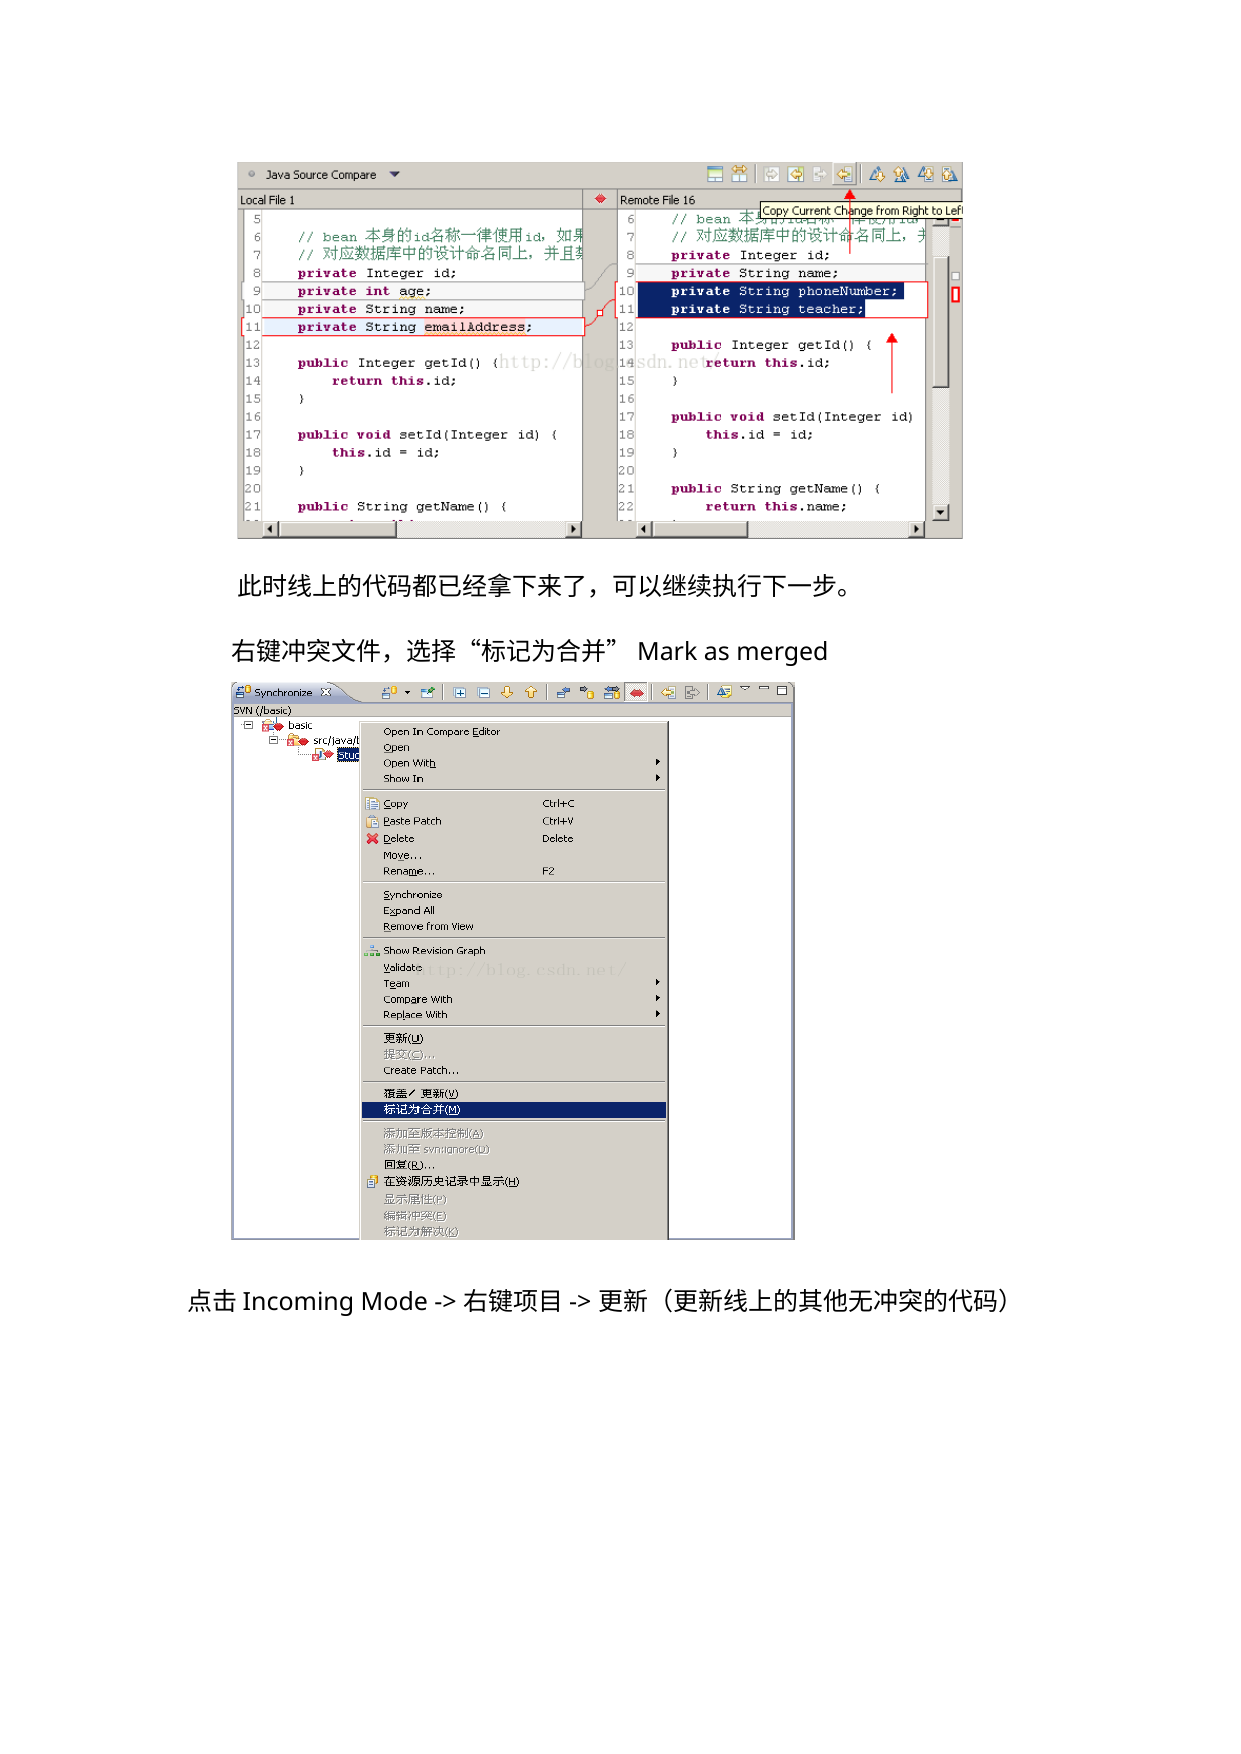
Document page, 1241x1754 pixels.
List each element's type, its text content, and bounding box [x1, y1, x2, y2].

picture [237, 162, 963, 539]
text 点击Incoming Mode -> 右键项目 -> 更新（更新线上的其他无冲突的代码） [187, 1267, 1053, 1332]
picture [231, 682, 795, 1240]
text 右键冲突文件，选择“标记为合并” Mark as merged [187, 617, 1053, 682]
list 此时线上的代码都已经拿下来了，可以继续执行下一步。 [237, 552, 1053, 617]
